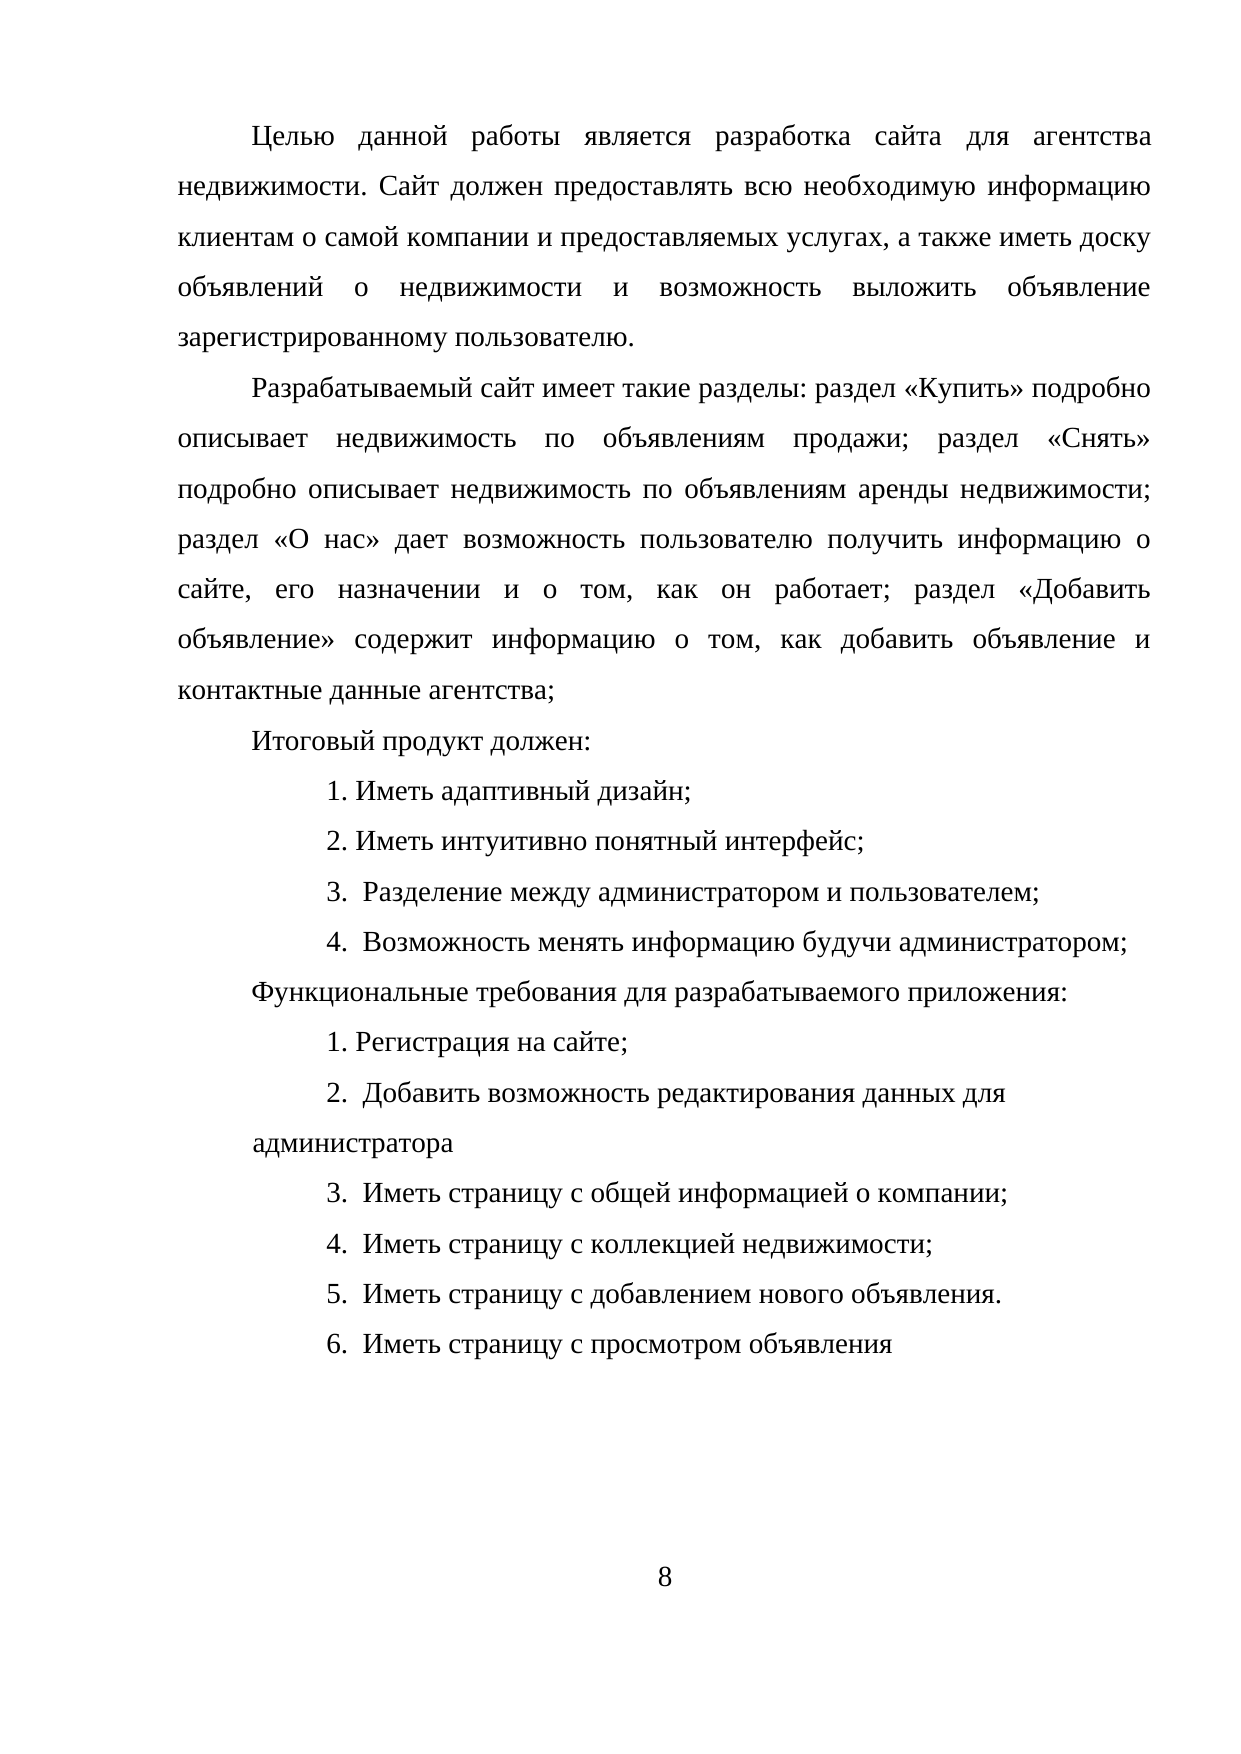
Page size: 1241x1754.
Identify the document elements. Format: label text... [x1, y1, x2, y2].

list Разделение между администратором и пользователем; [252, 874, 1152, 907]
list Иметь адаптивный дизайн; [252, 773, 1152, 807]
list Иметь страницу с общей информацией о компании; [252, 1176, 1152, 1209]
text Итоговый продукт должен: [177, 723, 1152, 756]
list Иметь страницу с просмотром объявления [252, 1326, 1152, 1360]
list Иметь страницу с добавлением нового объявления. [252, 1276, 1152, 1310]
list Иметь страницу с коллекцией недвижимости; [252, 1226, 1152, 1259]
text Функциональные требования для разрабатываемого приложения: [177, 974, 1152, 1008]
text Разрабатываемый сайт имеет такие разделы: раздел «Купить» подробно описывает недвижимость по объявлениям продажи; раздел «Снять» подробно описывает недвижимость по объявлениям аренды недвижимости; раздел «О нас» дает возможность пользователю получить информацию о сайте, его назначении и о том, как он работает; раздел «Добавить объявление» содержит информацию о том, как добавить объявление и контактные данные агентства; [177, 370, 1152, 706]
list Регистрация на сайте; [252, 1024, 1152, 1058]
list Возможность менять информацию будучи администратором; [252, 924, 1152, 957]
list Иметь интуитивно понятный интерфейс; [252, 823, 1152, 857]
list Добавить возможность редактирования данных для администратора [252, 1075, 1152, 1159]
text Целью данной работы является разработка сайта для агентства недвижимости. Сайт должен предоставлять всю необходимую информацию клиентам о самой компании и предоставляемых услугах, а также иметь доску объявлений о недвижимости и возможность выложить объявление зарегистрированному пользователю. [177, 118, 1152, 353]
